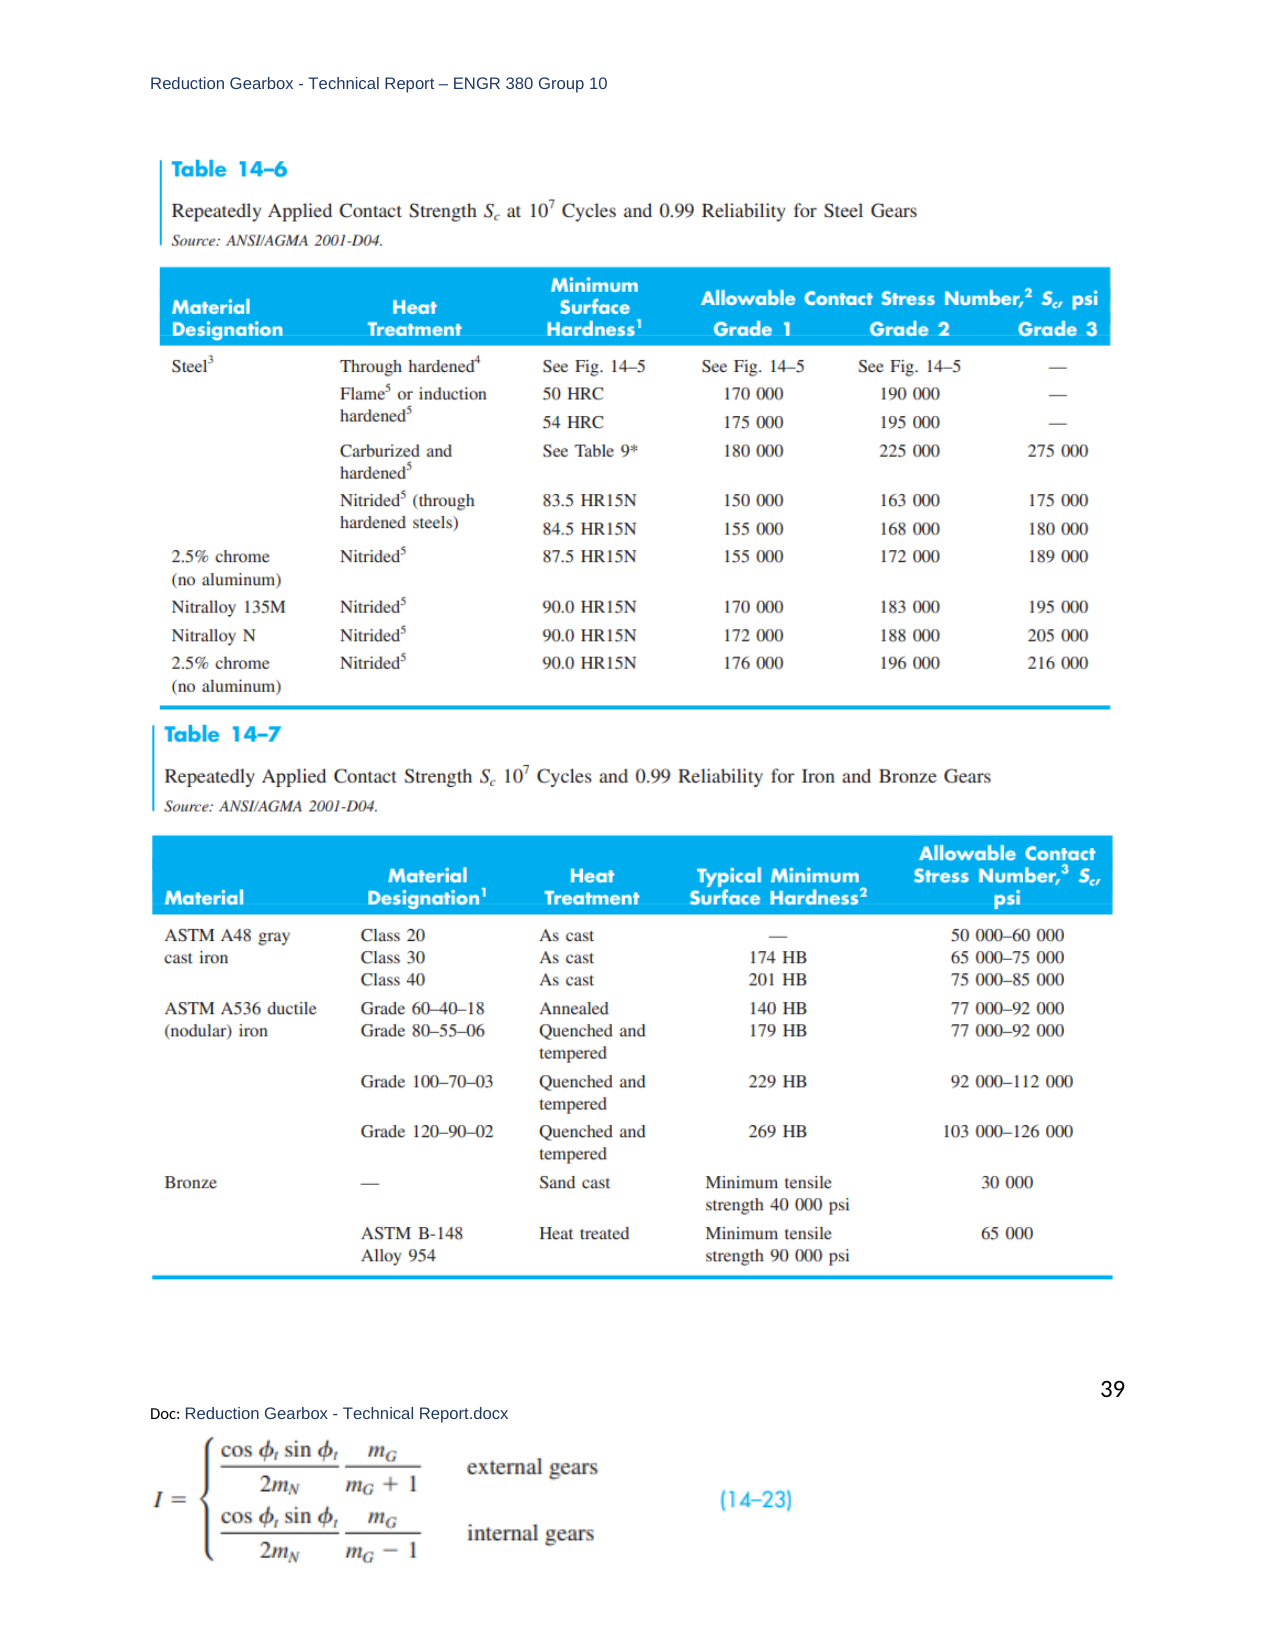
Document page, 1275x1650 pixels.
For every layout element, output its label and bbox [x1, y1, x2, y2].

picture [150, 1427, 802, 1577]
picture [150, 150, 1125, 1288]
